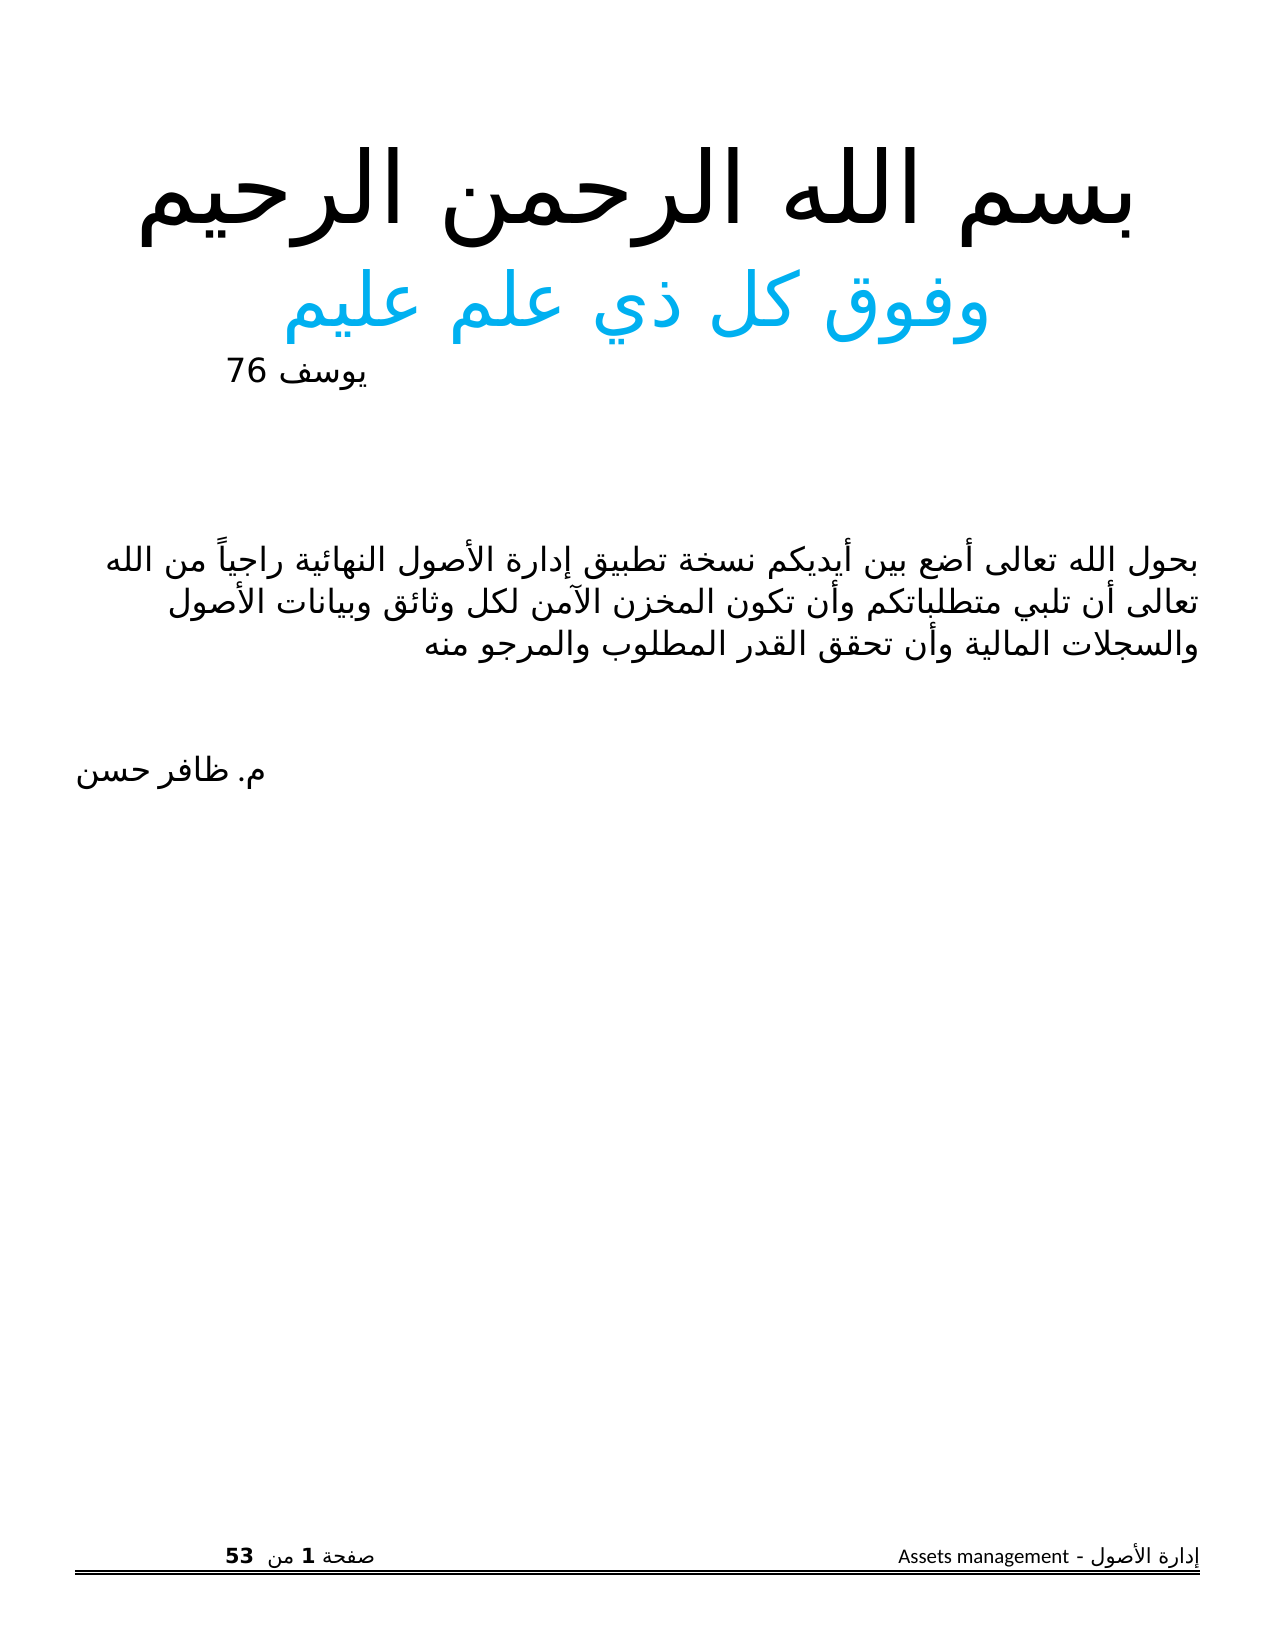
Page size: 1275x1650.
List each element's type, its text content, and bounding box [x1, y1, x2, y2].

text بسم الله الرحمن الرحيم [75, 131, 1200, 247]
text بحول الله تعالى أضع بين أيديكم نسخة تطبيق إدارة الأصول النهائية راجياً من الله تعالى أن تلبي متطلباتكم وأن تكون المخزن الآمن لكل وثائق وبيانات الأصول والسجلات المالية وأن تحقق القدر المطلوب والمرجو منه [75, 541, 1200, 663]
text وفوق كل ذي علم عليم [75, 257, 1200, 344]
text م. ظافر حسن [75, 749, 1200, 789]
text يوسف 76 [150, 351, 1200, 390]
